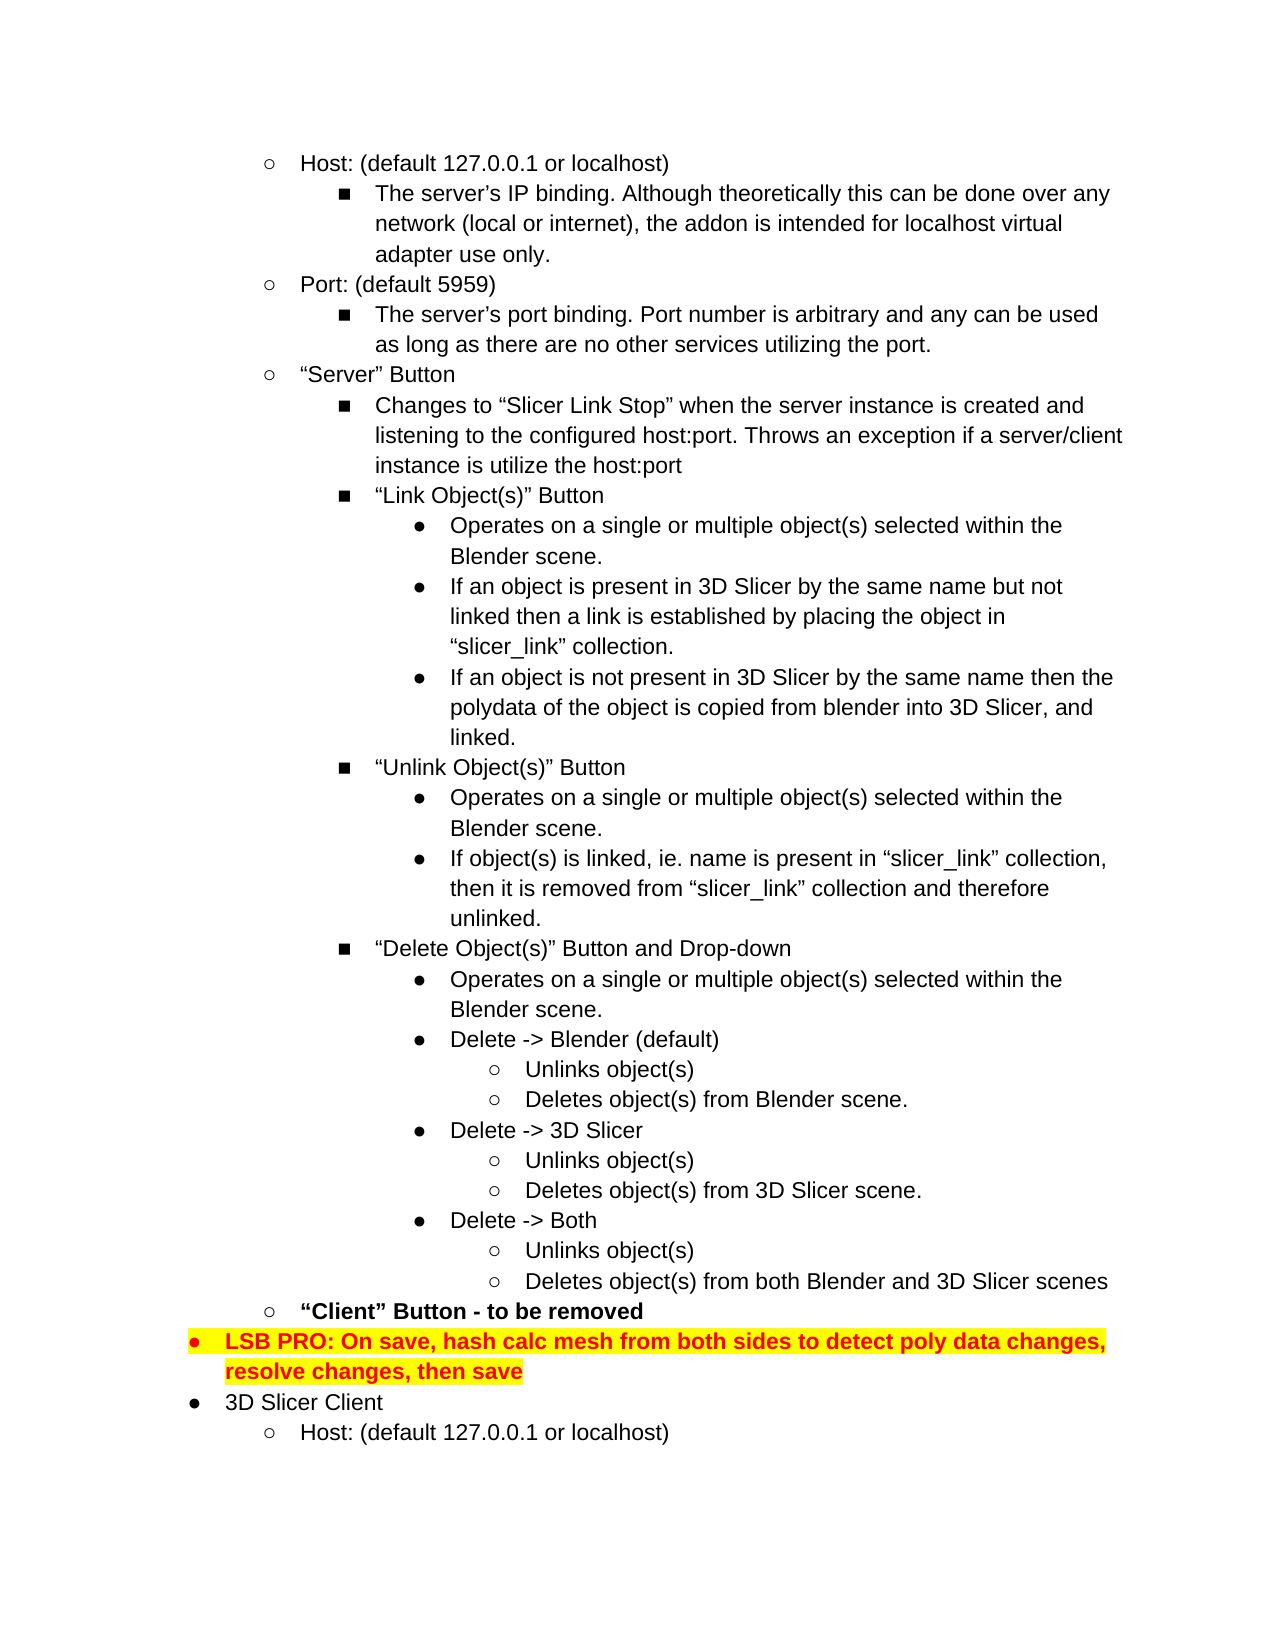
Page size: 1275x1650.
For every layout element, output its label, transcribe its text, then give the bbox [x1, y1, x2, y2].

list Unlinks object(s) [487, 1056, 1125, 1083]
list LSB PRO: On save, hash calc mesh from both sides to detect poly data changes, resolve changes, then save [187, 1328, 1125, 1385]
list 3D Slicer Client [187, 1388, 1125, 1415]
list “Delete Object(s)” Button and Drop-down [337, 935, 1125, 962]
list Deletes object(s) from both Blender and 3D Slicer scenes [487, 1268, 1125, 1294]
list Delete -> Both [412, 1207, 1125, 1234]
list Delete -> Blender (default) [412, 1026, 1125, 1052]
list Deletes object(s) from 3D Slicer scene. [487, 1177, 1125, 1203]
list Changes to “Slicer Link Stop” when the server instance is created and listening to the configured host:port. Throws an exception if a server/client instance is utilize the host:port [337, 392, 1125, 478]
list Operates on a single or multiple object(s) selected within the Blender scene. [412, 966, 1125, 1022]
list If an object is not present in 3D Slicer by the same name then the polydata of the object is copied from blender into 3D Slicer, and linked. [412, 663, 1125, 750]
list Deletes object(s) from Blender scene. [487, 1086, 1125, 1113]
list “Unlink Object(s)” Button [337, 754, 1125, 781]
list Unlinks object(s) [487, 1237, 1125, 1264]
list If an object is present in 3D Slicer by the same name but not linked then a link is established by placing the object in “slicer_link” collection. [412, 573, 1125, 660]
list “Server” Button [262, 361, 1125, 388]
list The server’s port binding. Port number is arbitrary and any can be used as long as there are no other services utilizing the port. [337, 301, 1125, 358]
list If object(s) is linked, ie. name is present in “slicer_link” collection, then it is removed from “slicer_link” collection and therefore unlinked. [412, 845, 1125, 932]
list Port: (default 5959) [262, 271, 1125, 297]
list “Link Object(s)” Button [337, 482, 1125, 509]
list Host: (default 127.0.0.1 or localhost) [262, 1419, 1125, 1445]
list Delete -> 3D Slicer [412, 1117, 1125, 1143]
list The server’s IP binding. Although theoretically this can be done over any network (local or internet), the addon is intended for localhost virtual adapter use only. [337, 180, 1125, 267]
list Unlinks object(s) [487, 1147, 1125, 1173]
list “Client” Button - to be removed [262, 1298, 1125, 1324]
list Host: (default 127.0.0.1 or localhost) [262, 150, 1125, 176]
list Operates on a single or multiple object(s) selected within the Blender scene. [412, 784, 1125, 841]
list Operates on a single or multiple object(s) selected within the Blender scene. [412, 512, 1125, 569]
